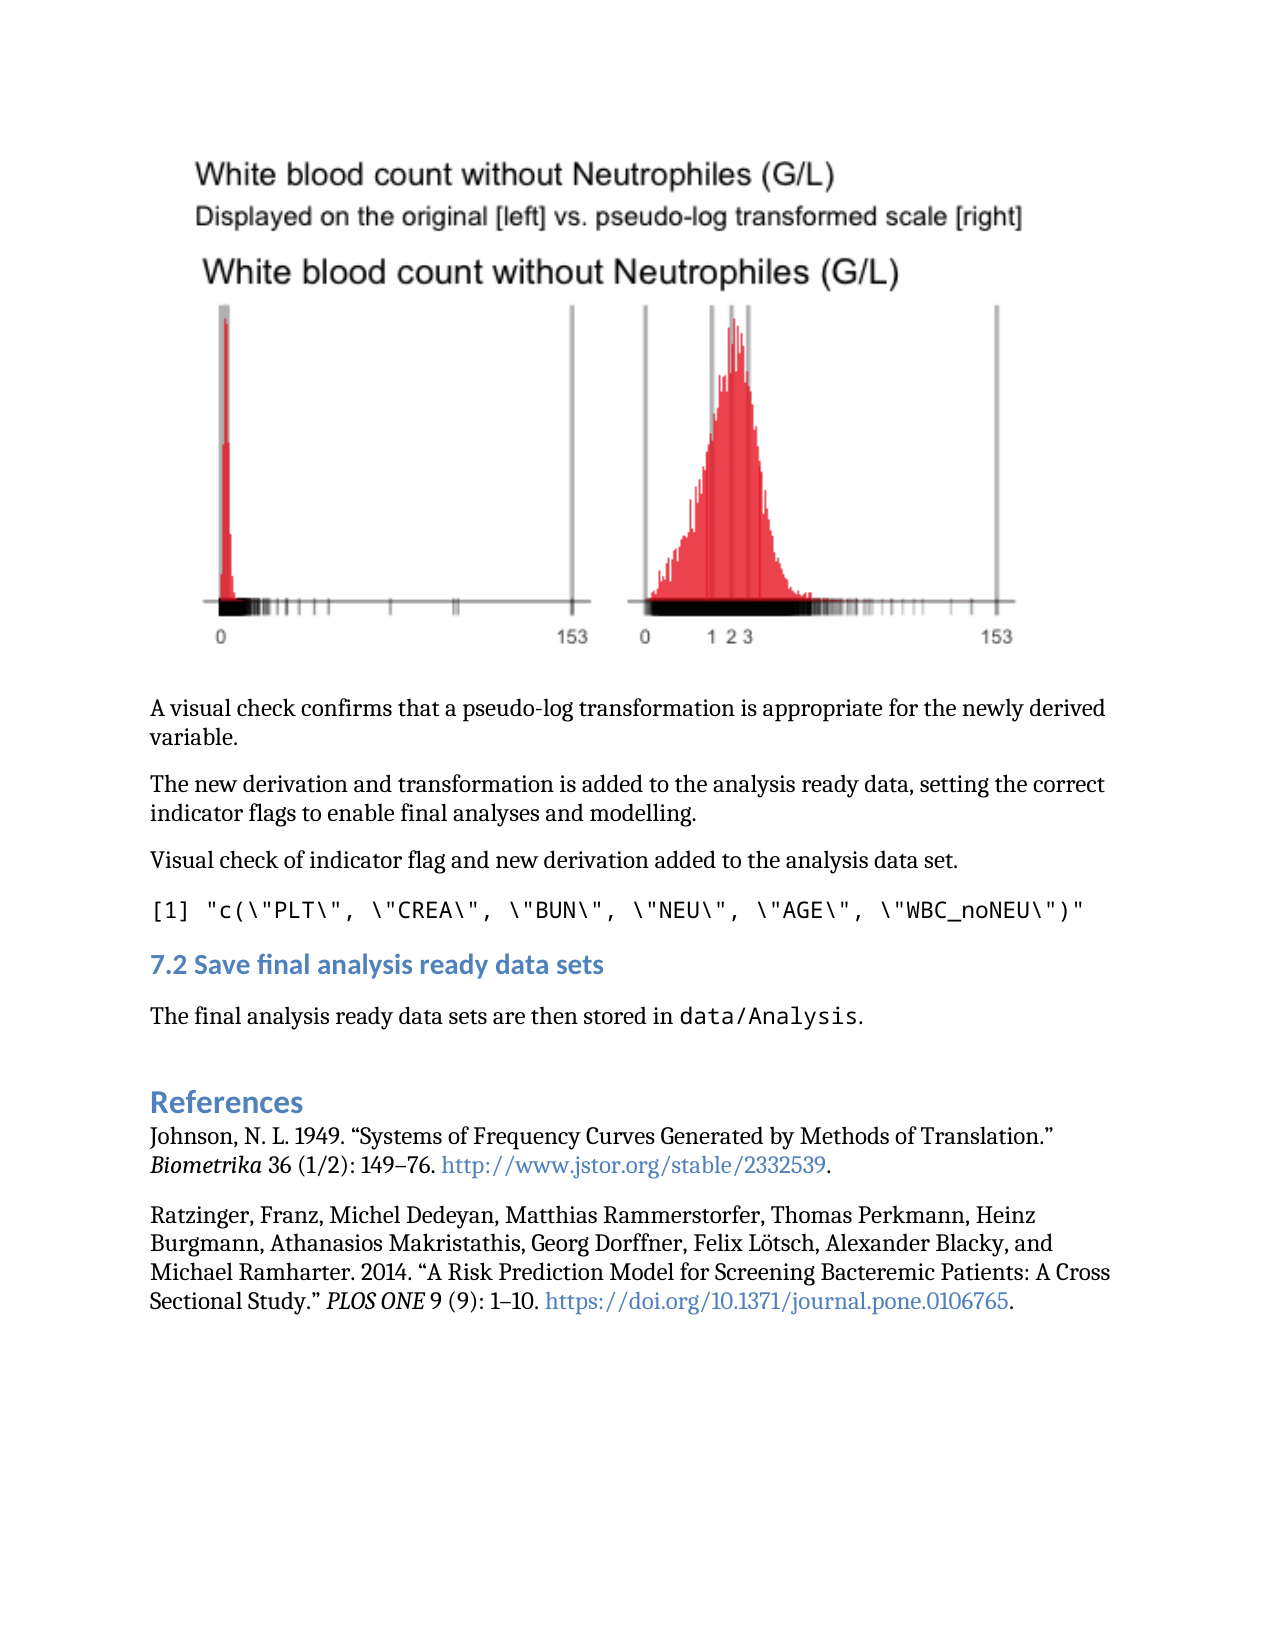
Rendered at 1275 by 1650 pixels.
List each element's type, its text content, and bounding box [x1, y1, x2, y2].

text Johnson, N. L. 1949. “Systems of Frequency Curves Generated by Methods of Translation.” Biometrika 36 (1/2): 149–76. http://www.jstor.org/stable/2332539. [150, 1122, 1125, 1180]
text The new derivation and transformation is added to the analysis ready data, setting the correct indicator flags to enable final analyses and modelling. [150, 770, 1125, 827]
text Visual check of indicator flag and new derivation added to the analysis data set. [150, 846, 1125, 875]
text Ratzinger, Franz, Michel Dedeyan, Matthias Rammerstorfer, Thomas Perkmann, Heinz Burgmann, Athanasios Makristathis, Georg Dorffner, Felix Lötsch, Alexander Blacky, and Michael Ramharter. 2014. “A Risk Prediction Model for Screening Bacteremic Patients: A Cross Sectional Study.” PLOS ONE 9 (9): 1–10. https://doi.org/10.1371/journal.pone.0106765. [150, 1201, 1125, 1316]
text [1] "c(\"PLT\", \"CREA\", \"BUN\", \"NEU\", \"AGE\", \"WBC_noNEU\")" [150, 894, 1125, 925]
text The final analysis ready data sets are then stored in data/Analysis. [150, 1000, 1125, 1031]
text A visual check confirms that a pseudo-log transformation is appropriate for the newly derived variable. [150, 694, 1125, 751]
subtitle 7.2 Save final analysis ready data sets [150, 946, 1125, 981]
subtitle References [150, 1081, 1125, 1122]
picture [168, 150, 1044, 675]
